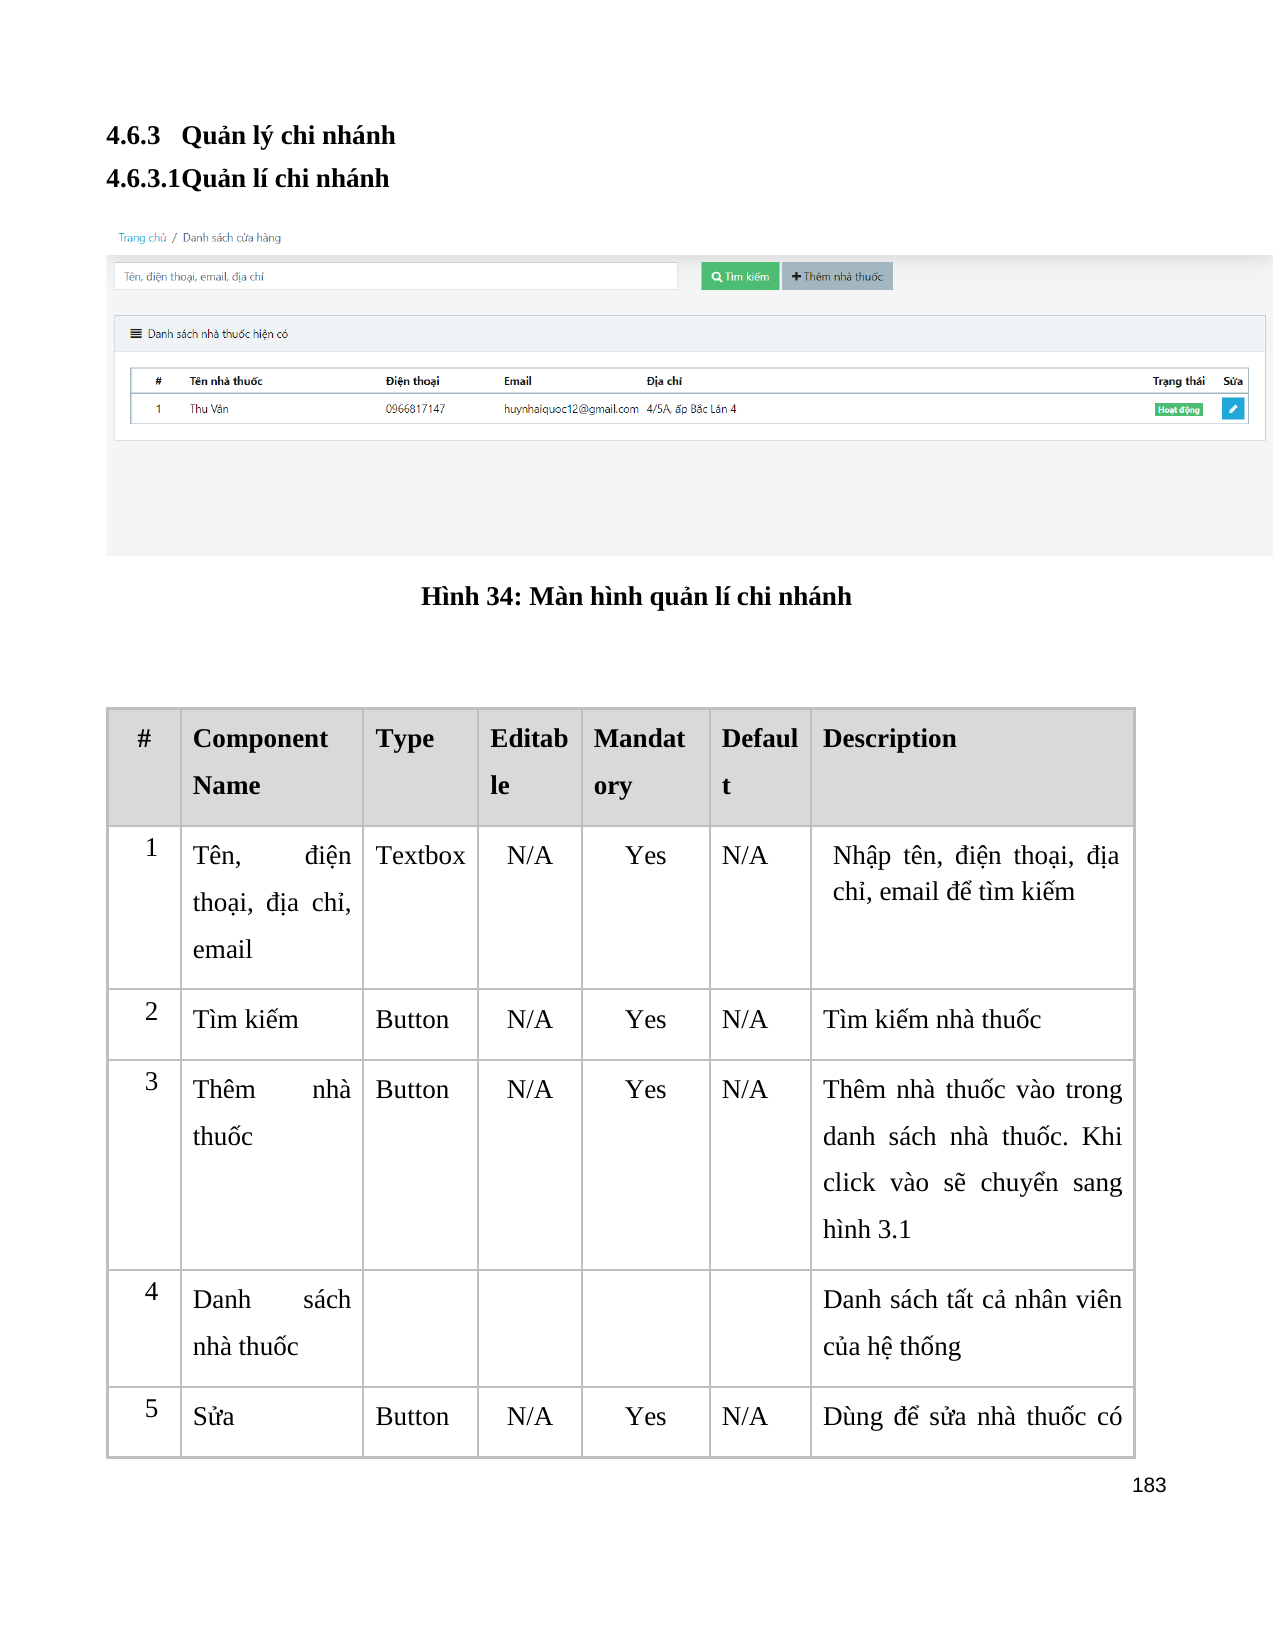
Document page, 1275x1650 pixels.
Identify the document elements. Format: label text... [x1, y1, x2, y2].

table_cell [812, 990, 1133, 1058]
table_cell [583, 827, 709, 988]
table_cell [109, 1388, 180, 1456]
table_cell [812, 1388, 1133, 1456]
subtitle Quản lí chi nhánh [106, 162, 1167, 193]
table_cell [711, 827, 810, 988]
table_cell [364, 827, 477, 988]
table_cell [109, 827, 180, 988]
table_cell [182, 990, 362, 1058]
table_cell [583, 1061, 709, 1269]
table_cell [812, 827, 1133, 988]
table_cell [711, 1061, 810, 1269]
picture [106, 221, 1273, 556]
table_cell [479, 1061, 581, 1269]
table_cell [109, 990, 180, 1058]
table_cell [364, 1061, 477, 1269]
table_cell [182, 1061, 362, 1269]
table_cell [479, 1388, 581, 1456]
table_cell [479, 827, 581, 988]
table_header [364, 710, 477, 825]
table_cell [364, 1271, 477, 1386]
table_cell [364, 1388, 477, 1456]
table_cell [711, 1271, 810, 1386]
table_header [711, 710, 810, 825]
text Hình 34: Màn hình quản lí chi nhánh [106, 580, 1167, 611]
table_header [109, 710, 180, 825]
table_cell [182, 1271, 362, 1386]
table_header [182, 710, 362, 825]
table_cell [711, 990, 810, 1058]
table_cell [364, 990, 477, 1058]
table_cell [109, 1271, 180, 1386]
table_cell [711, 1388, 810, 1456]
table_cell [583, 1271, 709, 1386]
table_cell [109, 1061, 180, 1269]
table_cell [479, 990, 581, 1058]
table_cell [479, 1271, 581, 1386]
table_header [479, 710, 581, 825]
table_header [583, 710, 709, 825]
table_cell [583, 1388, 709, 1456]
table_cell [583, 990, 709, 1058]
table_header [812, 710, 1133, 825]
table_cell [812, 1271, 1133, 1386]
subtitle Quản lý chi nhánh [106, 119, 1167, 150]
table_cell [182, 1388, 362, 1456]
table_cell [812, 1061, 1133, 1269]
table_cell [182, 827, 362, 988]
